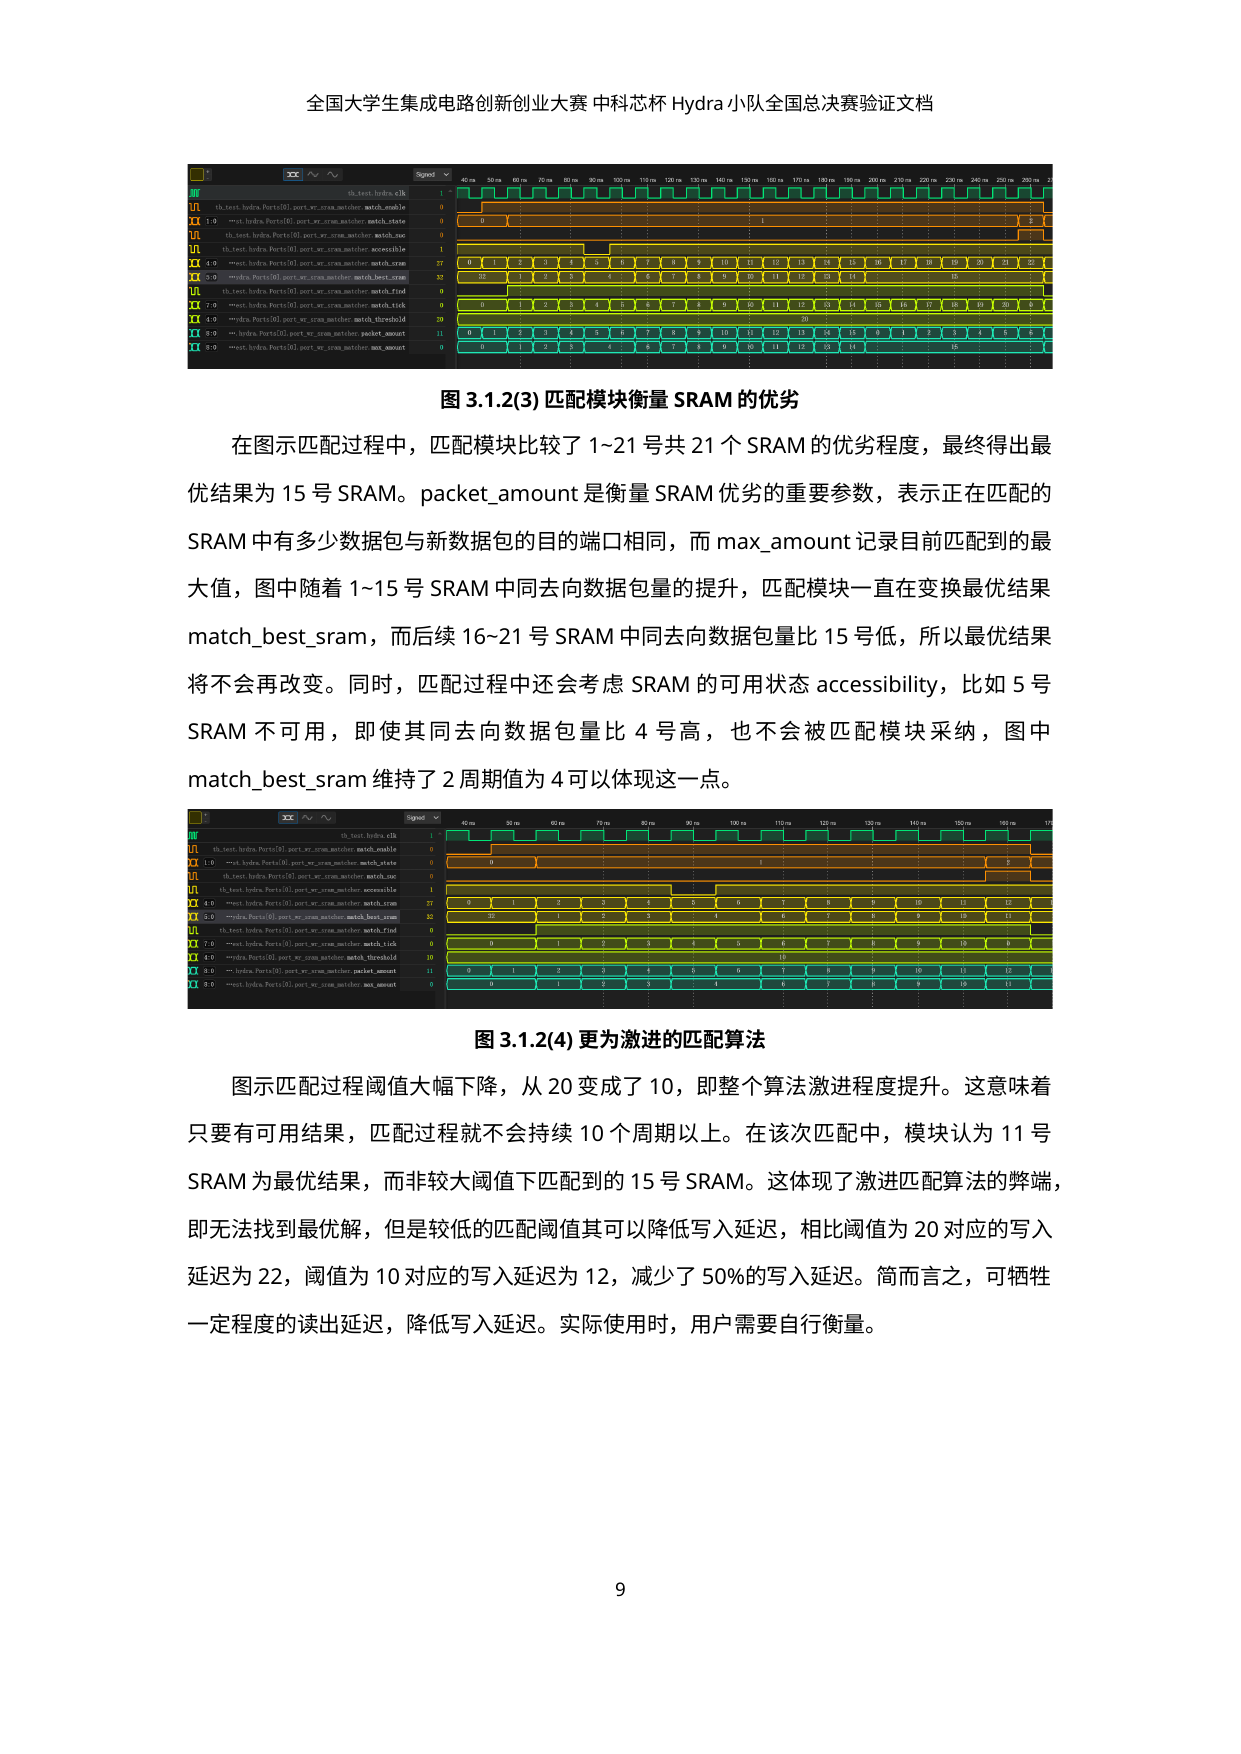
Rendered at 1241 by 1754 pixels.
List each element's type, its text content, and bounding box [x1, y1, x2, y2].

text 图3.1.2(3) 匹配模块衡量SRAM的优劣 [187, 383, 1053, 413]
picture [187, 164, 1053, 369]
text 图3.1.2(4) 更为激进的匹配算法 [187, 1009, 1053, 1054]
picture [187, 809, 1053, 1009]
text 在图示匹配过程中，匹配模块比较了1~21号共21个SRAM的优劣程度，最终得出最优结果为15号SRAM。packet_amount是衡量SRAM优劣的重要参数，表示正在匹配的SRAM中有多少数据包与新数据包的目的端口相同，而max_amount记录目前匹配到的最大值，图中随着1~15号SRAM中同去向数据包量的提升，匹配模块一直在变换最优结果match_best_sram，而后续16~21号SRAM中同去向数据包量比15号低，所以最优结果将不会再改变。同时，匹配过程中还会考虑SRAM的可用状态accessibility，比如5号SRAM不可用，即使其同去向数据包量比4号高，也不会被匹配模块采纳，图中match_best_sram维持了2周期值为4可以体现这一点。 [187, 428, 1053, 793]
text 图示匹配过程阈值大幅下降，从20变成了10，即整个算法激进程度提升。这意味着只要有可用结果，匹配过程就不会持续10个周期以上。在该次匹配中，模块认为11号SRAM为最优结果，而非较大阈值下匹配到的15号SRAM。这体现了激进匹配算法的弊端，即无法找到最优解，但是较低的匹配阈值其可以降低写入延迟，相比阈值为20对应的写入延迟为22，阈值为10对应的写入延迟为12，减少了50%的写入延迟。简而言之，可牺牲一定程度的读出延迟，降低写入延迟。实际使用时，用户需要自行衡量。 [187, 1069, 1053, 1338]
